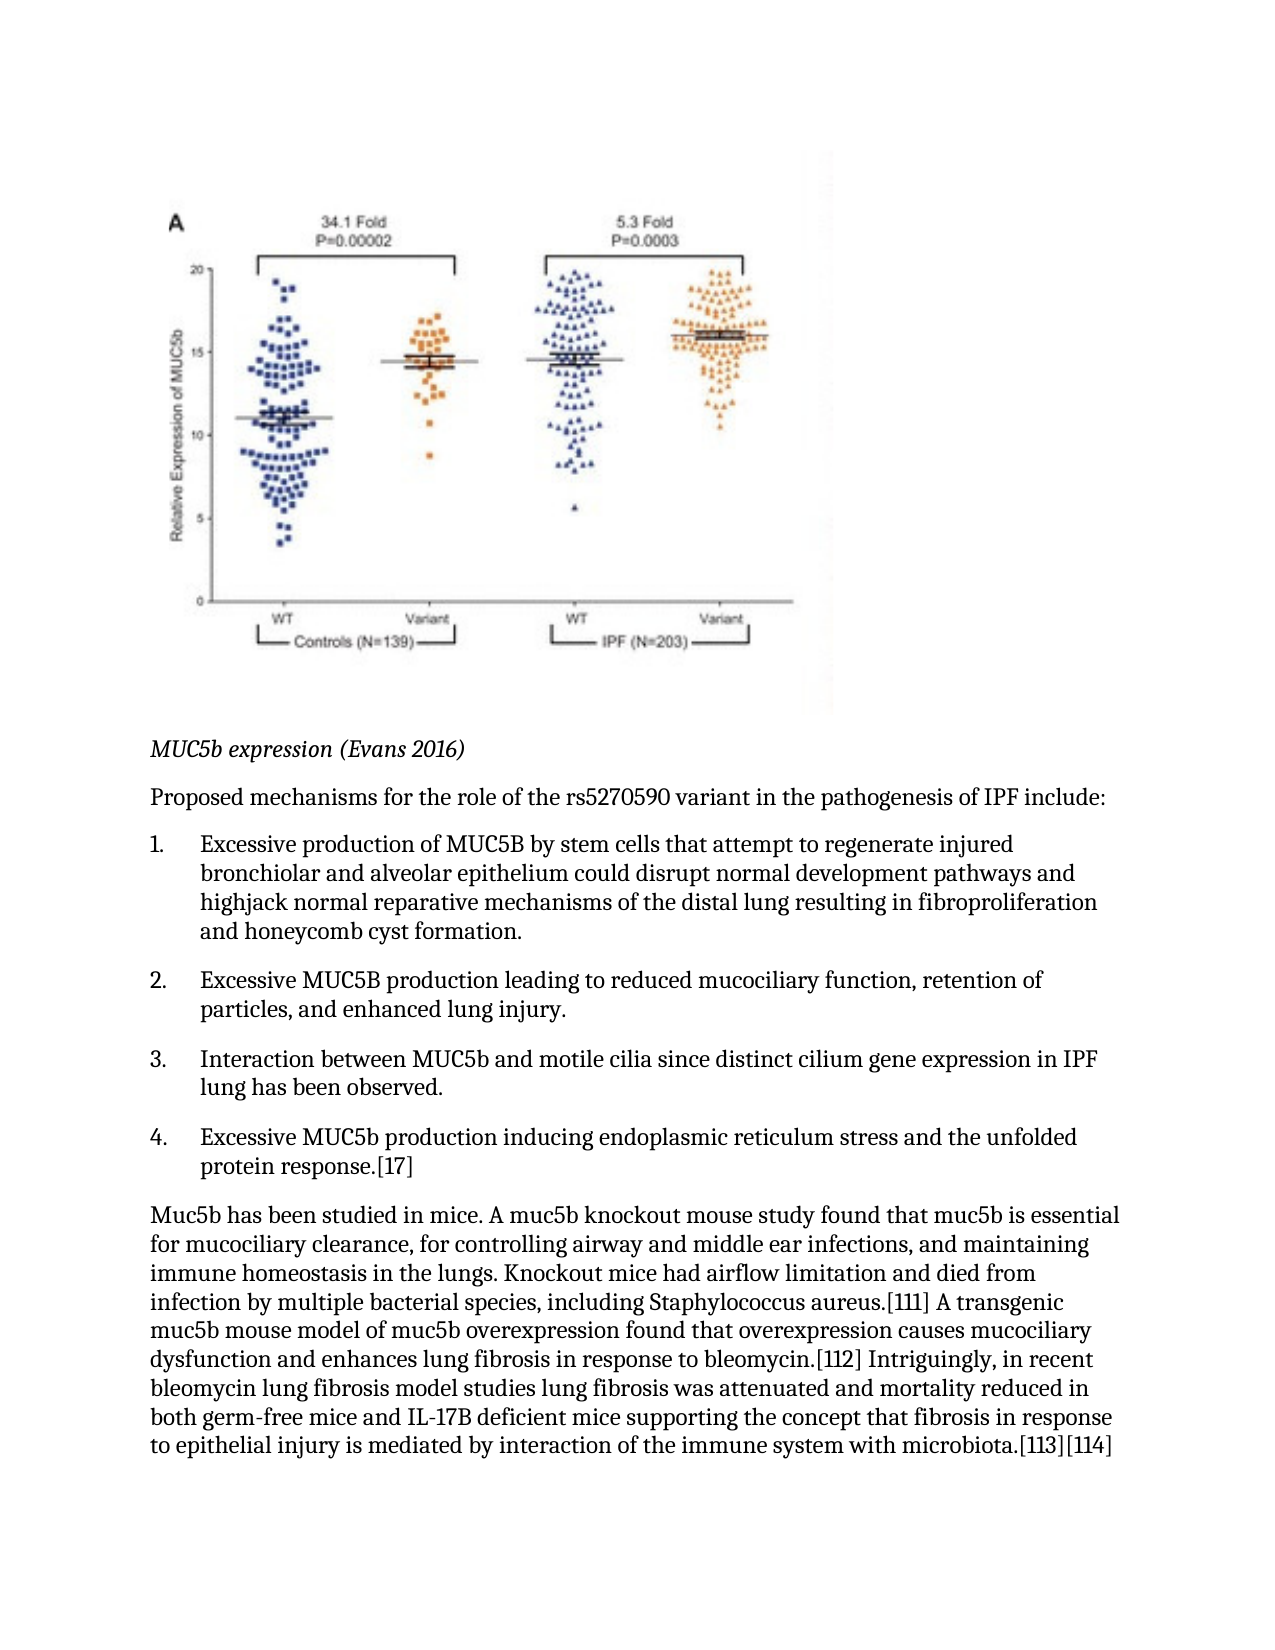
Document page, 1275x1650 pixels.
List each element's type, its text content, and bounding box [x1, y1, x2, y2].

picture [168, 150, 834, 715]
text Proposed mechanisms for the role of the rs5270590 variant in the pathogenesis of IPF include: [150, 783, 1125, 812]
list Interaction between MUC5b and motile cilia since distinct cilium gene expression in IPF lung has been observed. [150, 1044, 1125, 1102]
list Excessive MUC5B production leading to reduced mucociliary function, retention of particles, and enhanced lung injury. [150, 966, 1125, 1024]
list Excessive production of MUC5B by stem cells that attempt to regenerate injured bronchiolar and alveolar epithelium could disrupt normal development pathways and highjack normal reparative mechanisms of the distal lung resulting in fibroproliferation and honeycomb cyst formation. [150, 830, 1125, 945]
list Excessive MUC5b production inducing endoplasmic reticulum stress and the unfolded protein response.[17] [150, 1123, 1125, 1180]
text Muc5b has been studied in mice. A muc5b knockout mouse study found that muc5b is essential for mucociliary clearance, for controlling airway and middle ear infections, and maintaining immune homeostasis in the lungs. Knockout mice had airflow limitation and died from infection by multiple bacterial species, including Staphylococcus aureus.[111] A transgenic muc5b mouse model of muc5b overexpression found that overexpression causes mucociliary dysfunction and enhances lung fibrosis in response to bleomycin.[112] Intriguingly, in recent bleomycin lung fibrosis model studies lung fibrosis was attenuated and mortality reduced in both germ-free mice and IL-17B deficient mice supporting the concept that fibrosis in response to epithelial injury is mediated by interaction of the immune system with microbiota.[113][114] [150, 1201, 1125, 1460]
text MUC5b expression (Evans 2016) [150, 735, 1125, 764]
